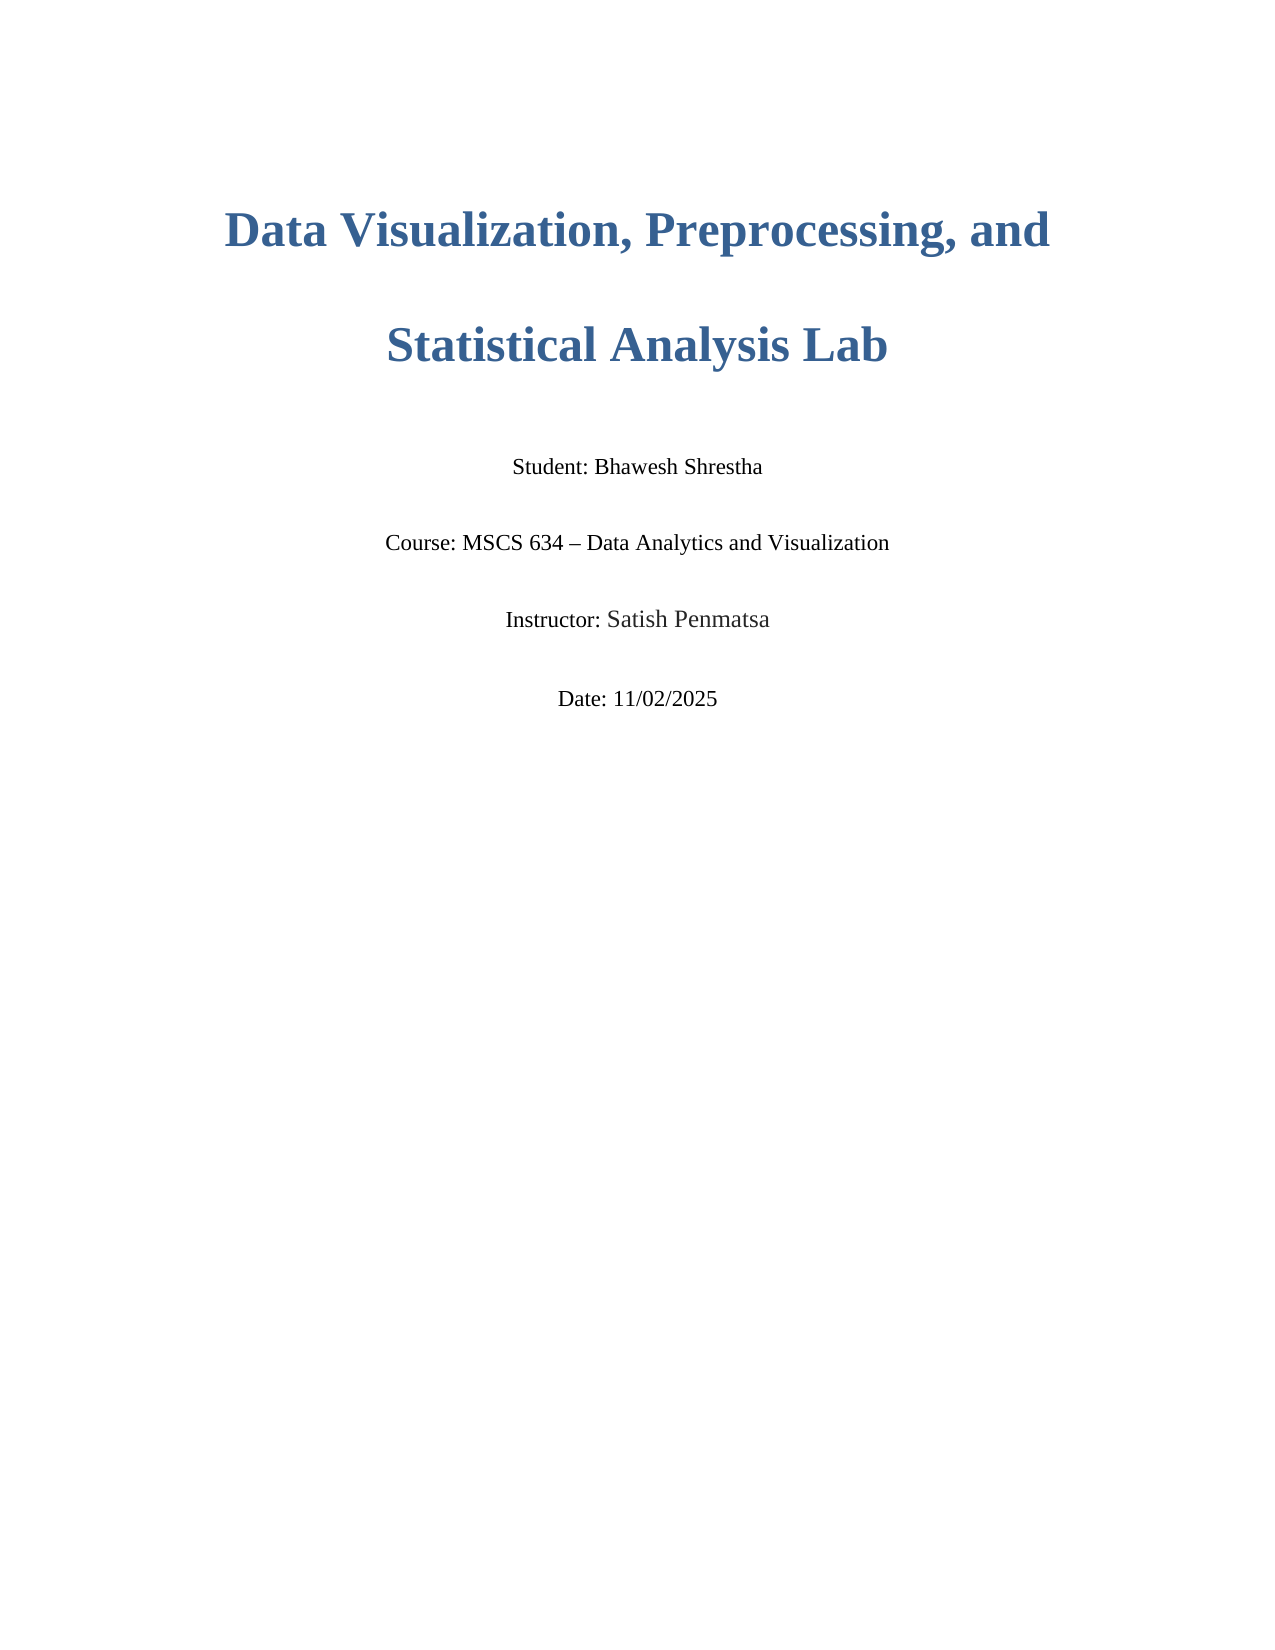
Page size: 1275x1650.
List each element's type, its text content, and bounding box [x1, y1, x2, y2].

subtitle Data Visualization, Preprocessing, and Statistical Analysis Lab [150, 200, 1125, 372]
text Student: Bhawesh Shrestha [150, 453, 1125, 479]
text Date: 11/02/2025 [150, 684, 1125, 711]
text Instructor: Satish Penmatsa [150, 604, 1125, 633]
text Course: MSCS 634 – Data Analytics and Visualization [150, 528, 1125, 555]
